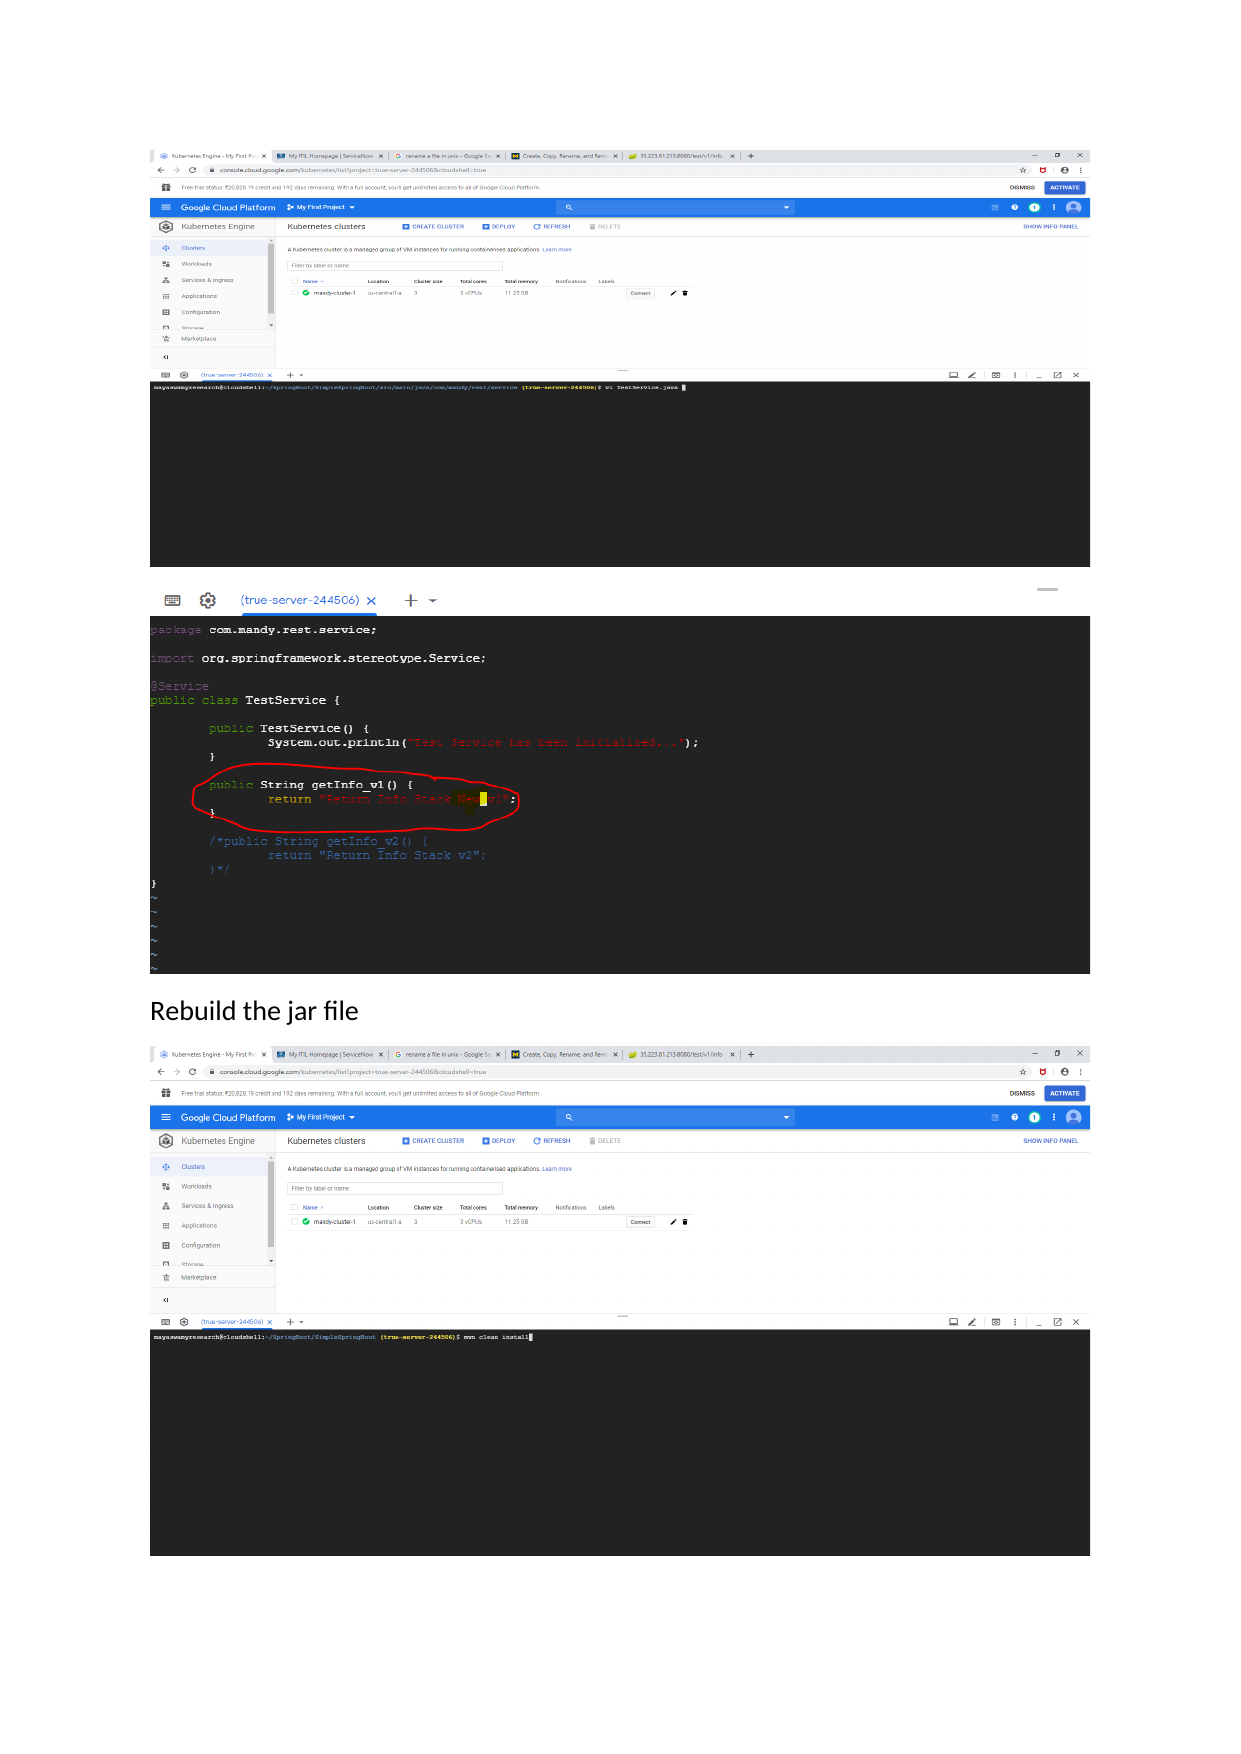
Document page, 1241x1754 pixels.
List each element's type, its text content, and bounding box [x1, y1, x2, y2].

text Rebuild the jar file [150, 993, 1090, 1027]
picture [150, 586, 1091, 974]
picture [150, 150, 1091, 567]
picture [150, 1046, 1091, 1556]
